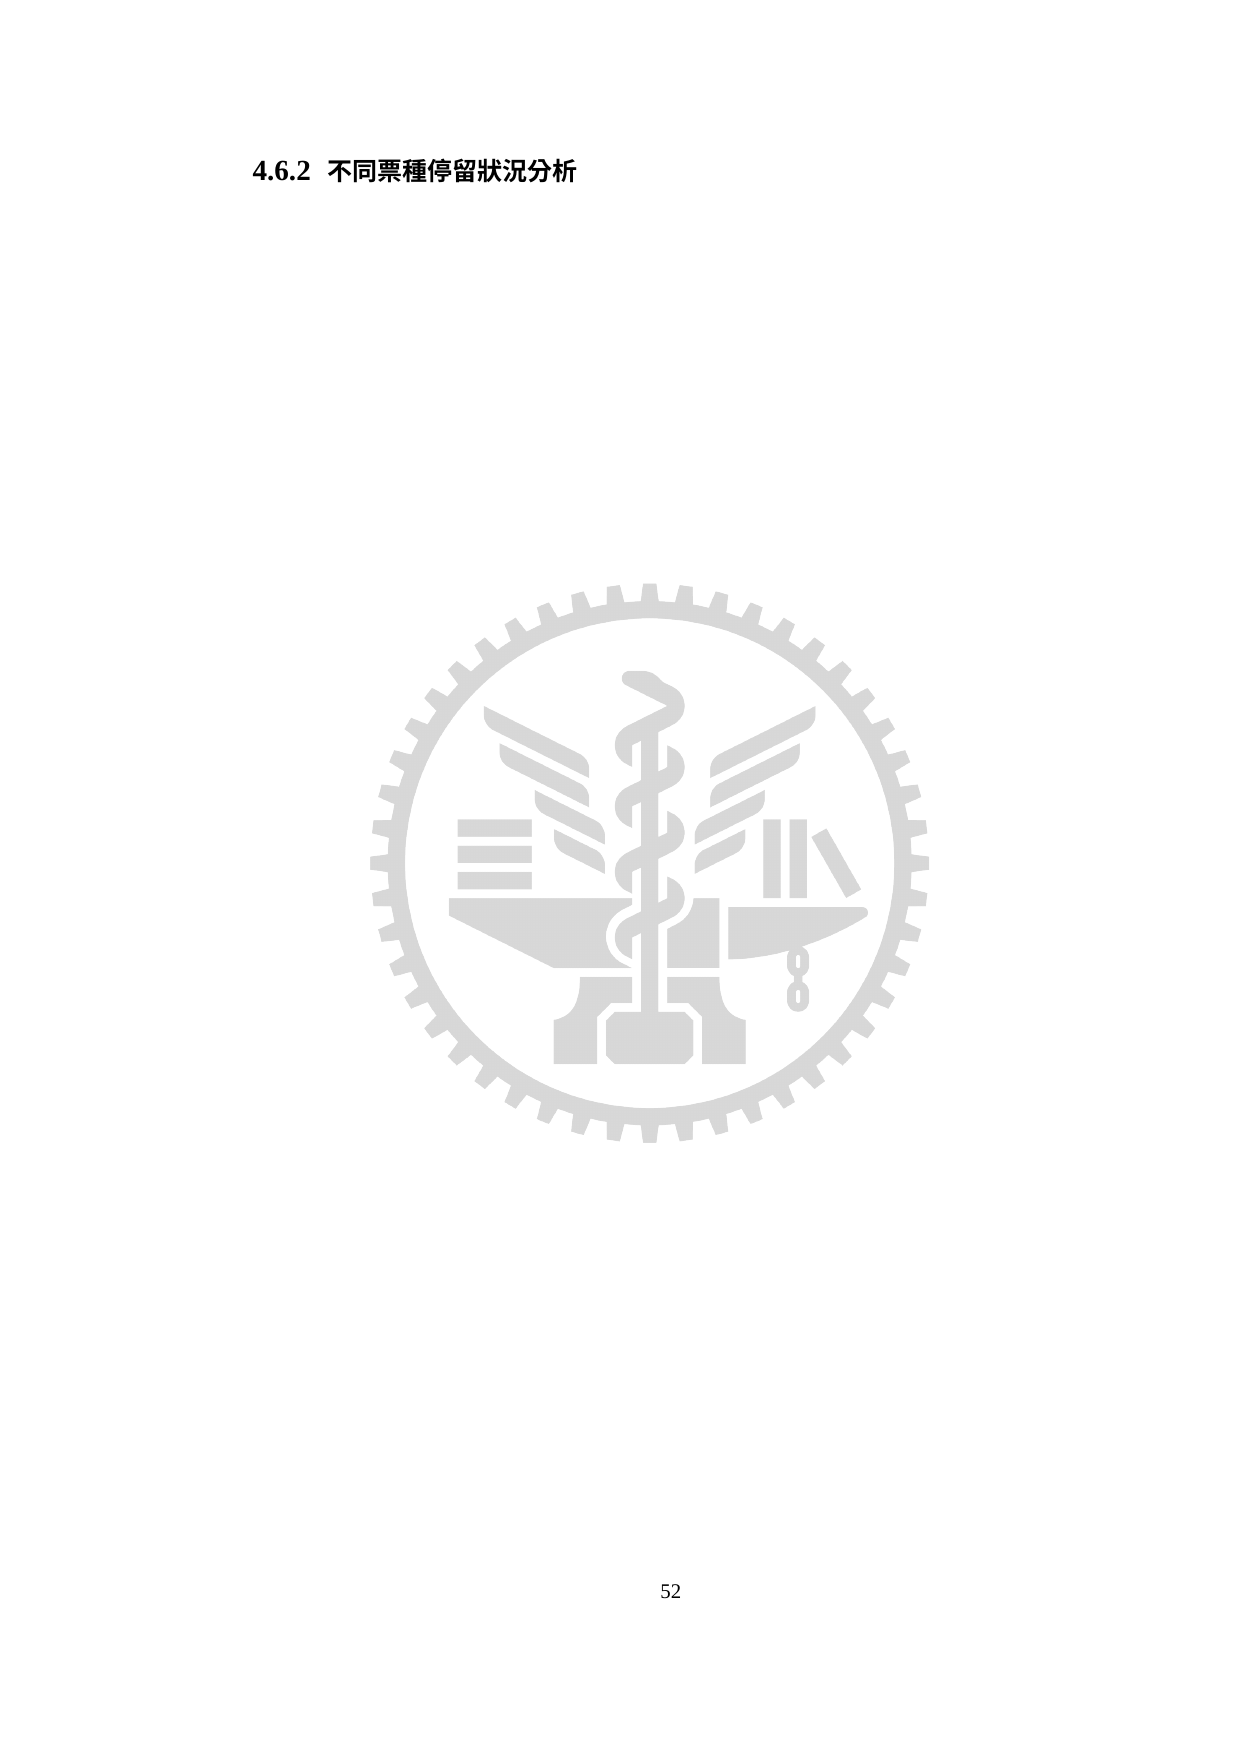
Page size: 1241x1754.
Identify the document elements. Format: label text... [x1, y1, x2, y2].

subtitle 不同票種停留狀況分析 [202, 151, 1097, 188]
